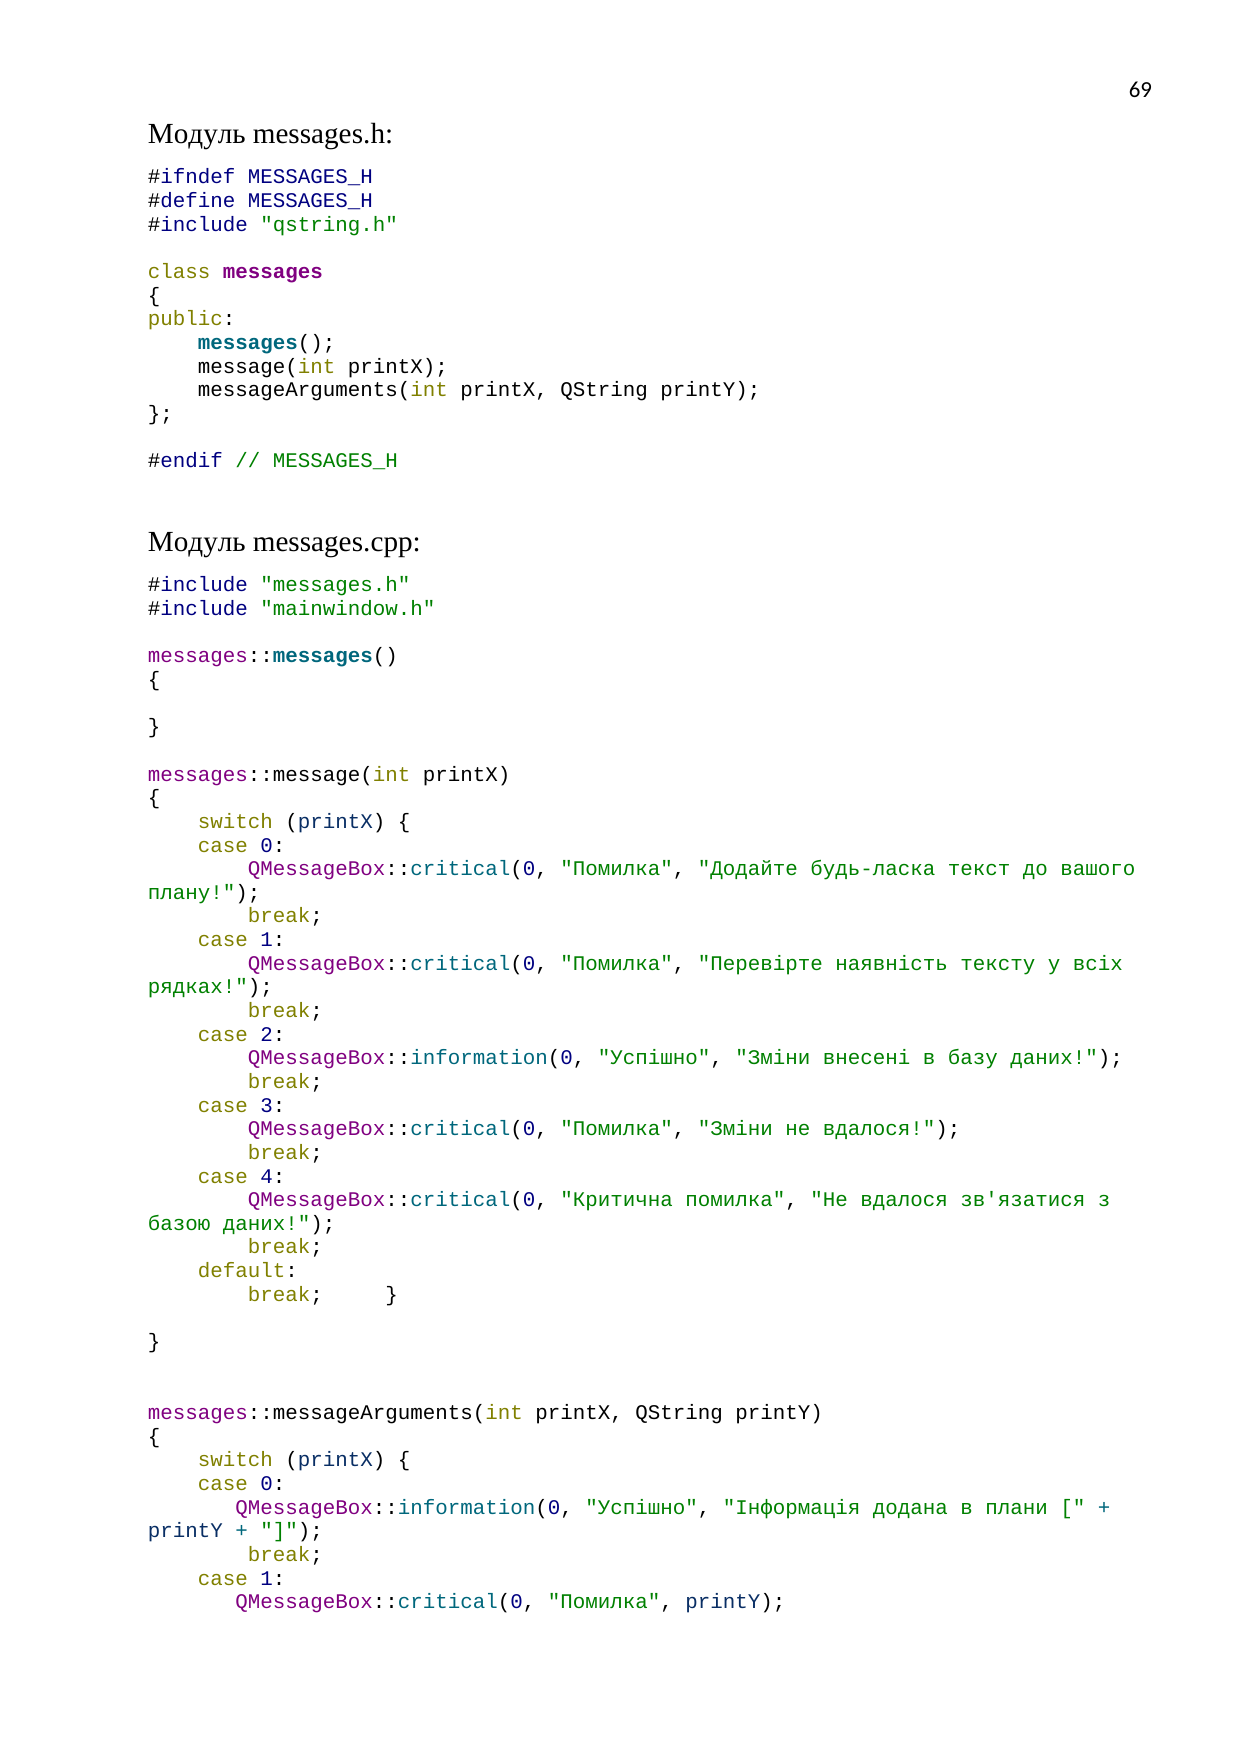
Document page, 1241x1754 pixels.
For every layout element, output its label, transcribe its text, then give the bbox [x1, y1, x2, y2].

text } [148, 716, 1152, 740]
text message(int printX); [148, 356, 1152, 379]
text #endif // MESSAGES_H [148, 450, 1152, 474]
text break; [148, 1071, 1152, 1095]
text } [148, 1331, 1152, 1355]
text QMessageBox::critical(0, "Помилка", "Перевірте наявність тексту у всіх рядках!"); [148, 953, 1152, 1000]
text }; [148, 403, 1152, 427]
text #include "qstring.h" [148, 214, 1152, 237]
text messages::message(int printX) [148, 764, 1152, 787]
text { [148, 787, 1152, 811]
text QMessageBox::critical(0, "Критична помилка", "Не вдалося зв'язатися з базою даних!"); [148, 1189, 1152, 1237]
text break; [148, 906, 1152, 929]
text messages::messages() [148, 645, 273, 669]
text { [148, 669, 1152, 693]
text case 0: [148, 1473, 1152, 1497]
text case 1: [148, 1568, 1152, 1591]
text break; } [148, 1284, 1152, 1307]
text break; [148, 1237, 1152, 1260]
text messages::messageArguments(int printX, QString printY) [148, 1402, 1152, 1426]
text QMessageBox::critical(0, "Помилка", printY); [148, 1591, 1152, 1615]
text public: [148, 308, 1152, 332]
text messages::messages() [373, 645, 1152, 669]
text switch (printX) { [148, 811, 1152, 834]
text QMessageBox::information(0, "Успішно", "Зміни внесені в базу даних!"); [148, 1047, 1152, 1071]
text { [148, 1426, 1152, 1449]
text default: [148, 1260, 1152, 1284]
text { [148, 285, 1152, 308]
text case 3: [148, 1095, 1152, 1118]
text #define MESSAGES_H [148, 190, 1152, 214]
text Модуль messages.h: [148, 116, 1152, 150]
text QMessageBox::information(0, "Успішно", "Інформація додана в плани [" + printY + "]"); [148, 1497, 1152, 1544]
text #include "messages.h" [148, 574, 1152, 598]
text break; [148, 1142, 1152, 1166]
text Модуль messages.cpp: [148, 524, 1152, 558]
text case 1: [148, 929, 1152, 953]
text switch (printX) { [148, 1449, 1152, 1473]
text case 2: [148, 1024, 1152, 1047]
text QMessageBox::critical(0, "Помилка", "Додайте будь-ласка текст до вашого плану!"); [148, 858, 1152, 906]
text break; [148, 1000, 1152, 1024]
text break; [148, 1544, 1152, 1568]
text case 4: [148, 1166, 1152, 1189]
text case 0: [148, 834, 1152, 858]
text #ifndef MESSAGES_H [148, 166, 1152, 190]
text messageArguments(int printX, QString printY); [148, 379, 1152, 403]
text class messages [148, 261, 1152, 285]
text messages(); [148, 332, 1152, 356]
text QMessageBox::critical(0, "Помилка", "Зміни не вдалося!"); [148, 1118, 1152, 1142]
text #include "mainwindow.h" [148, 598, 1152, 622]
